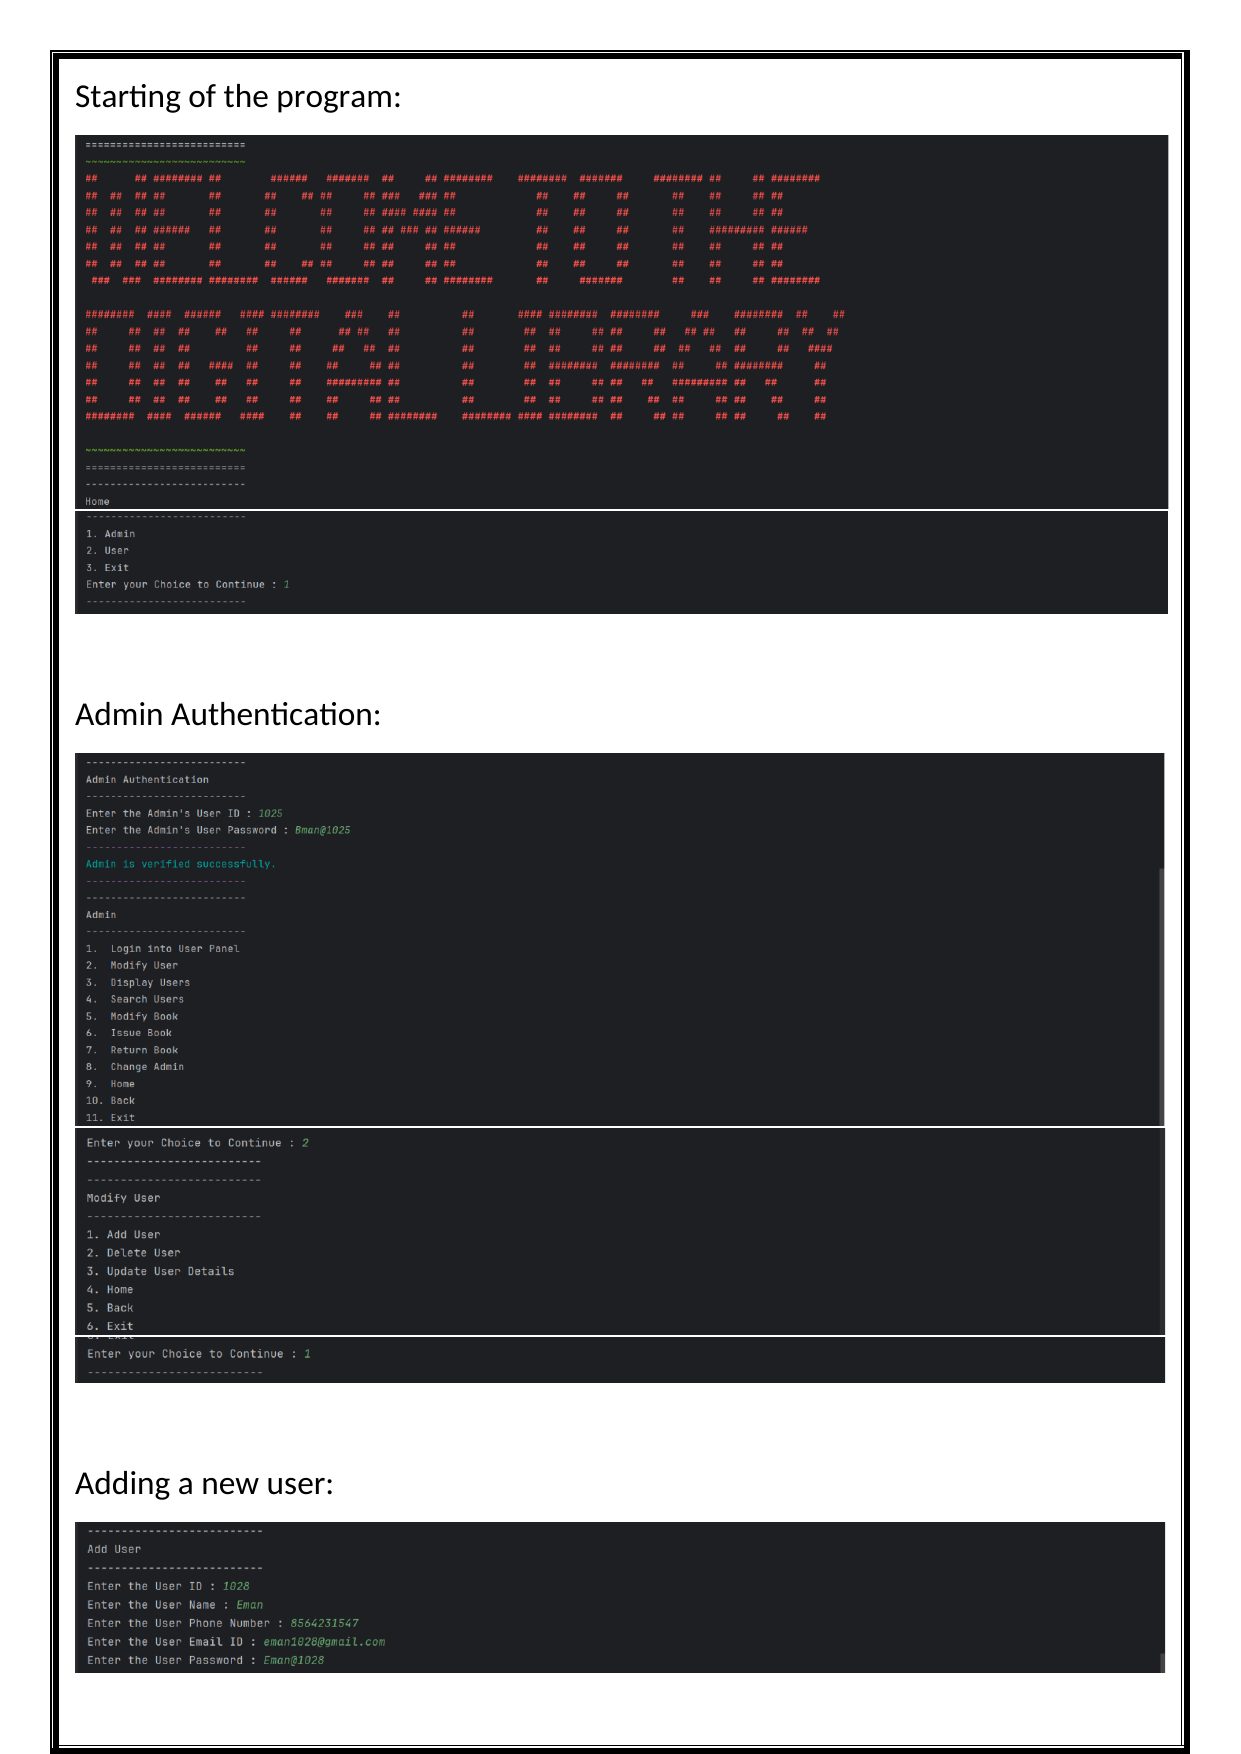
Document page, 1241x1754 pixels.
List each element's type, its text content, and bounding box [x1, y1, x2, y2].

picture [75, 753, 1165, 1126]
picture [75, 1337, 1166, 1383]
text Adding a new user: [75, 1462, 1165, 1502]
picture [75, 135, 1169, 509]
picture [75, 1128, 1166, 1335]
picture [75, 511, 1168, 614]
text Admin Authentication: [75, 693, 1165, 734]
text Starting of the program: [75, 75, 1165, 116]
picture [75, 1522, 1166, 1673]
